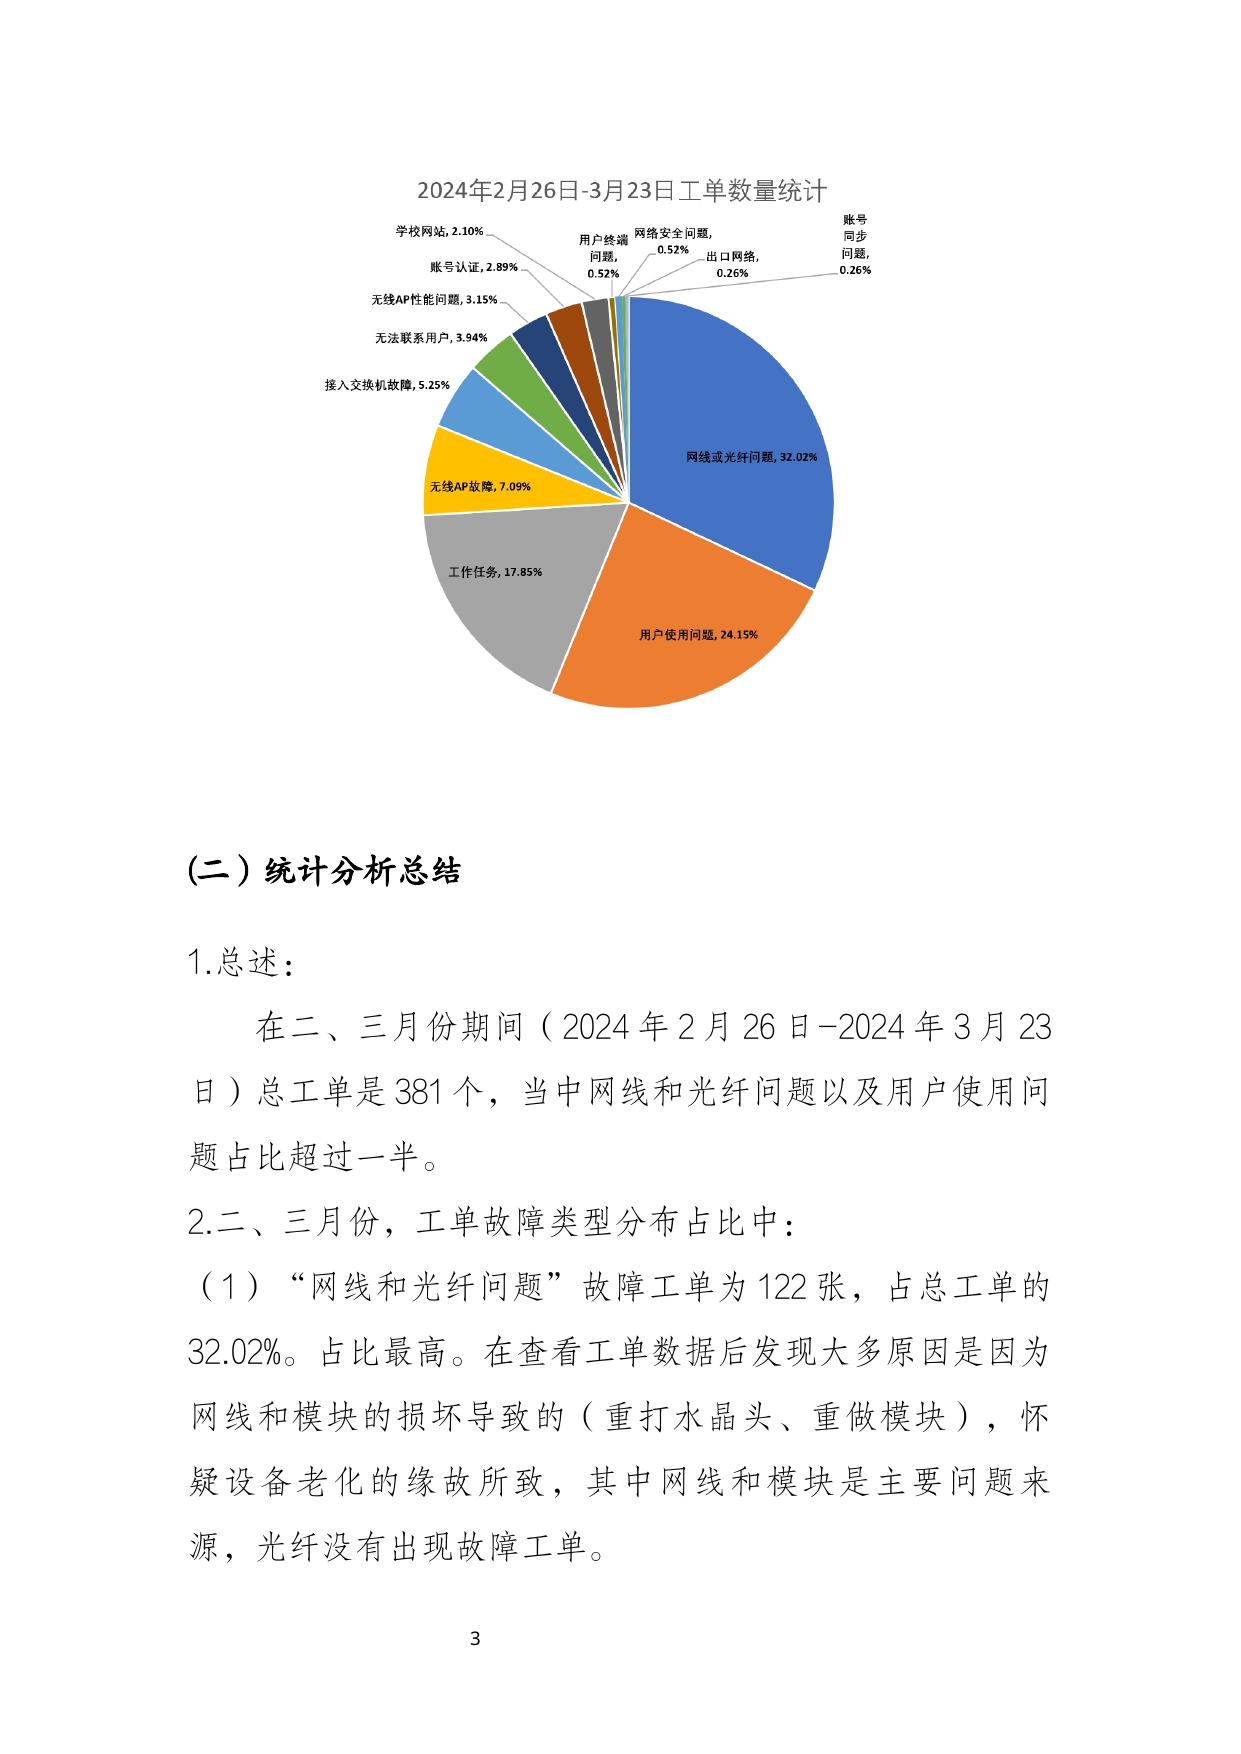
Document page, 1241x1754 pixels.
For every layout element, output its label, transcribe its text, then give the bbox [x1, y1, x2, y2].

list 2.二、三月份，工单故障类型分布占比中： [187, 1191, 1053, 1256]
list 1.总述： [187, 931, 1053, 996]
subtitle (二）统计分析总结 [186, 839, 1053, 904]
list （1）“网线和光纤问题”故障工单为122张，占总工单的32.02%。占比最高。在查看工单数据后发现大多原因是因为网线和模块的损坏导致的（重打水晶头、重做模块），怀疑设备老化的缘故所致，其中网线和模块是主要问题来源，光纤没有出现故障工单。 [187, 1256, 1053, 1581]
list 在二、三月份期间（2024年2月26日-2024年3月23日）总工单是381个，当中网线和光纤问题以及用户使用问题占比超过一半。 [187, 996, 1053, 1191]
picture [254, 162, 986, 730]
